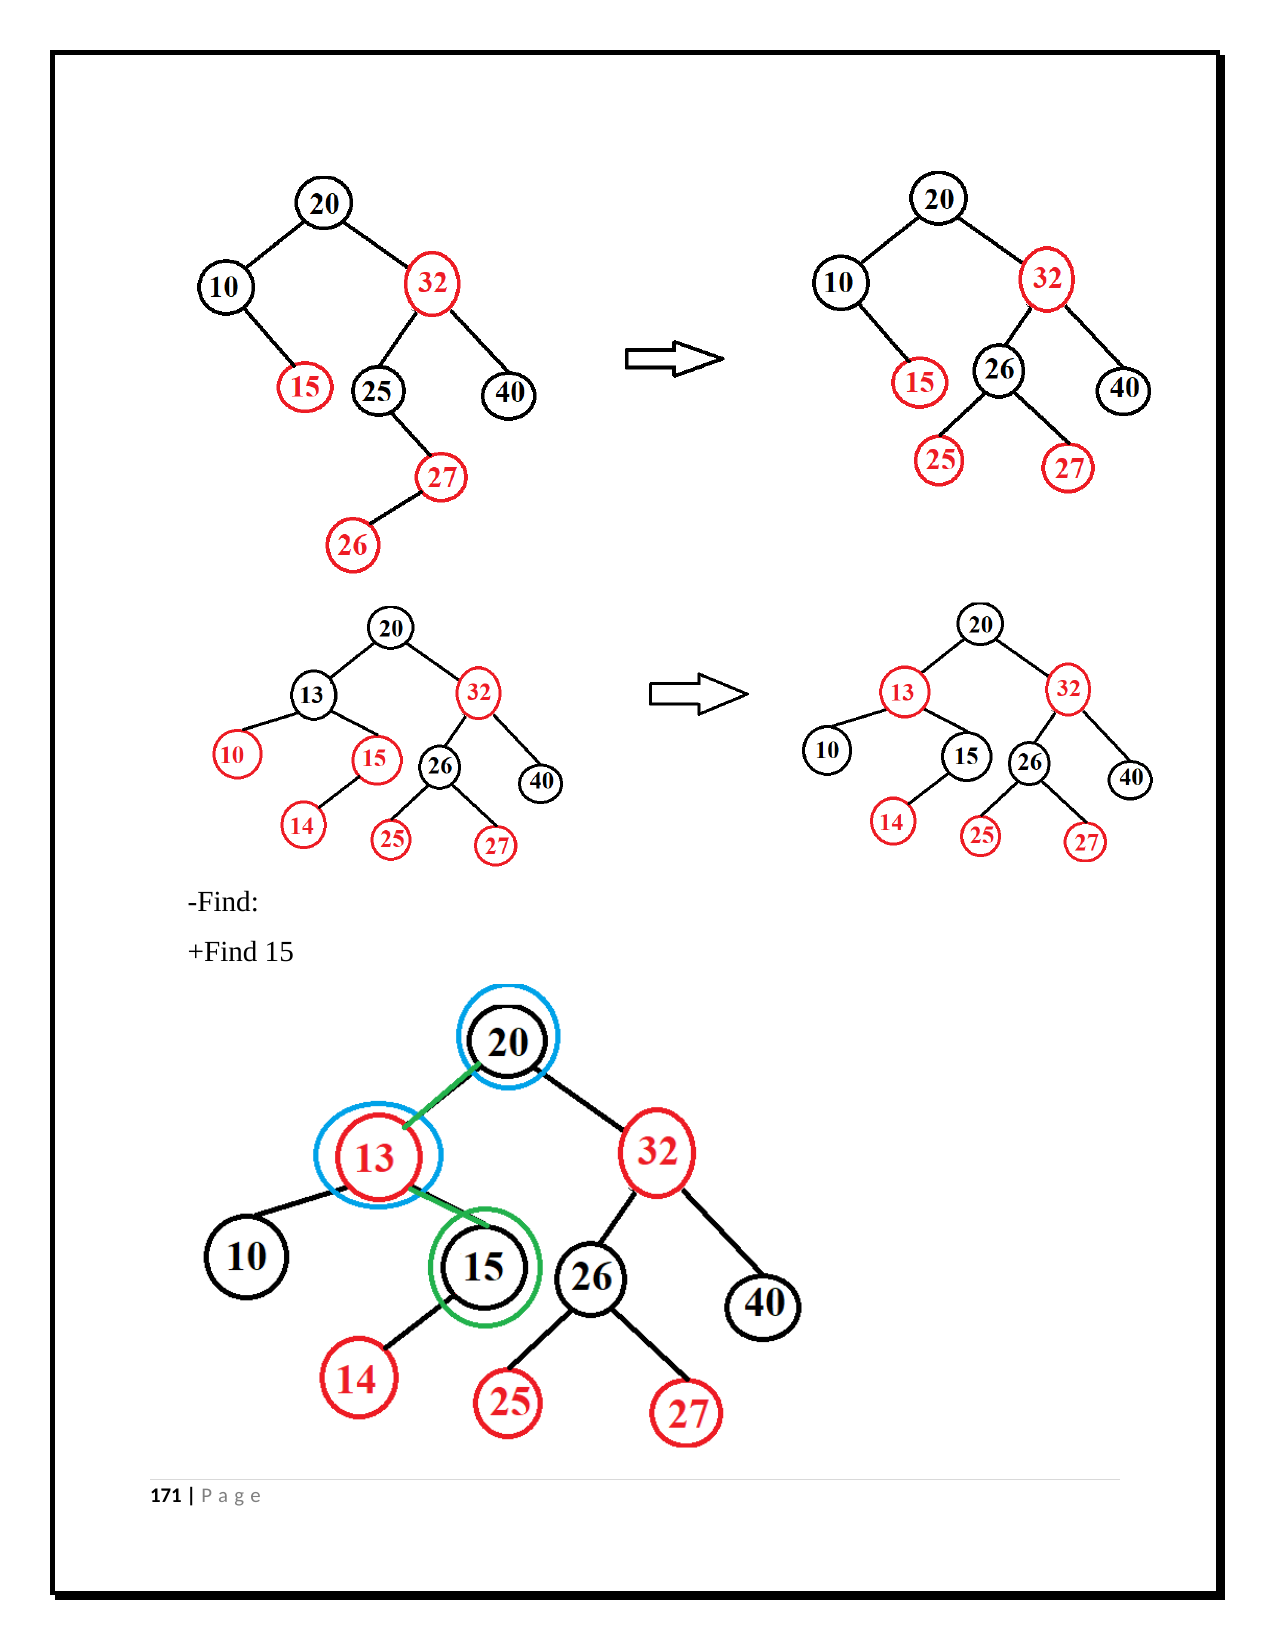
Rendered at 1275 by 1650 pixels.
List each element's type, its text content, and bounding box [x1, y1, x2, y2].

picture [187, 984, 886, 1458]
text +Find 15 [187, 934, 1120, 968]
text -Find: [187, 884, 1120, 917]
picture [187, 595, 1163, 871]
picture [187, 150, 1163, 583]
